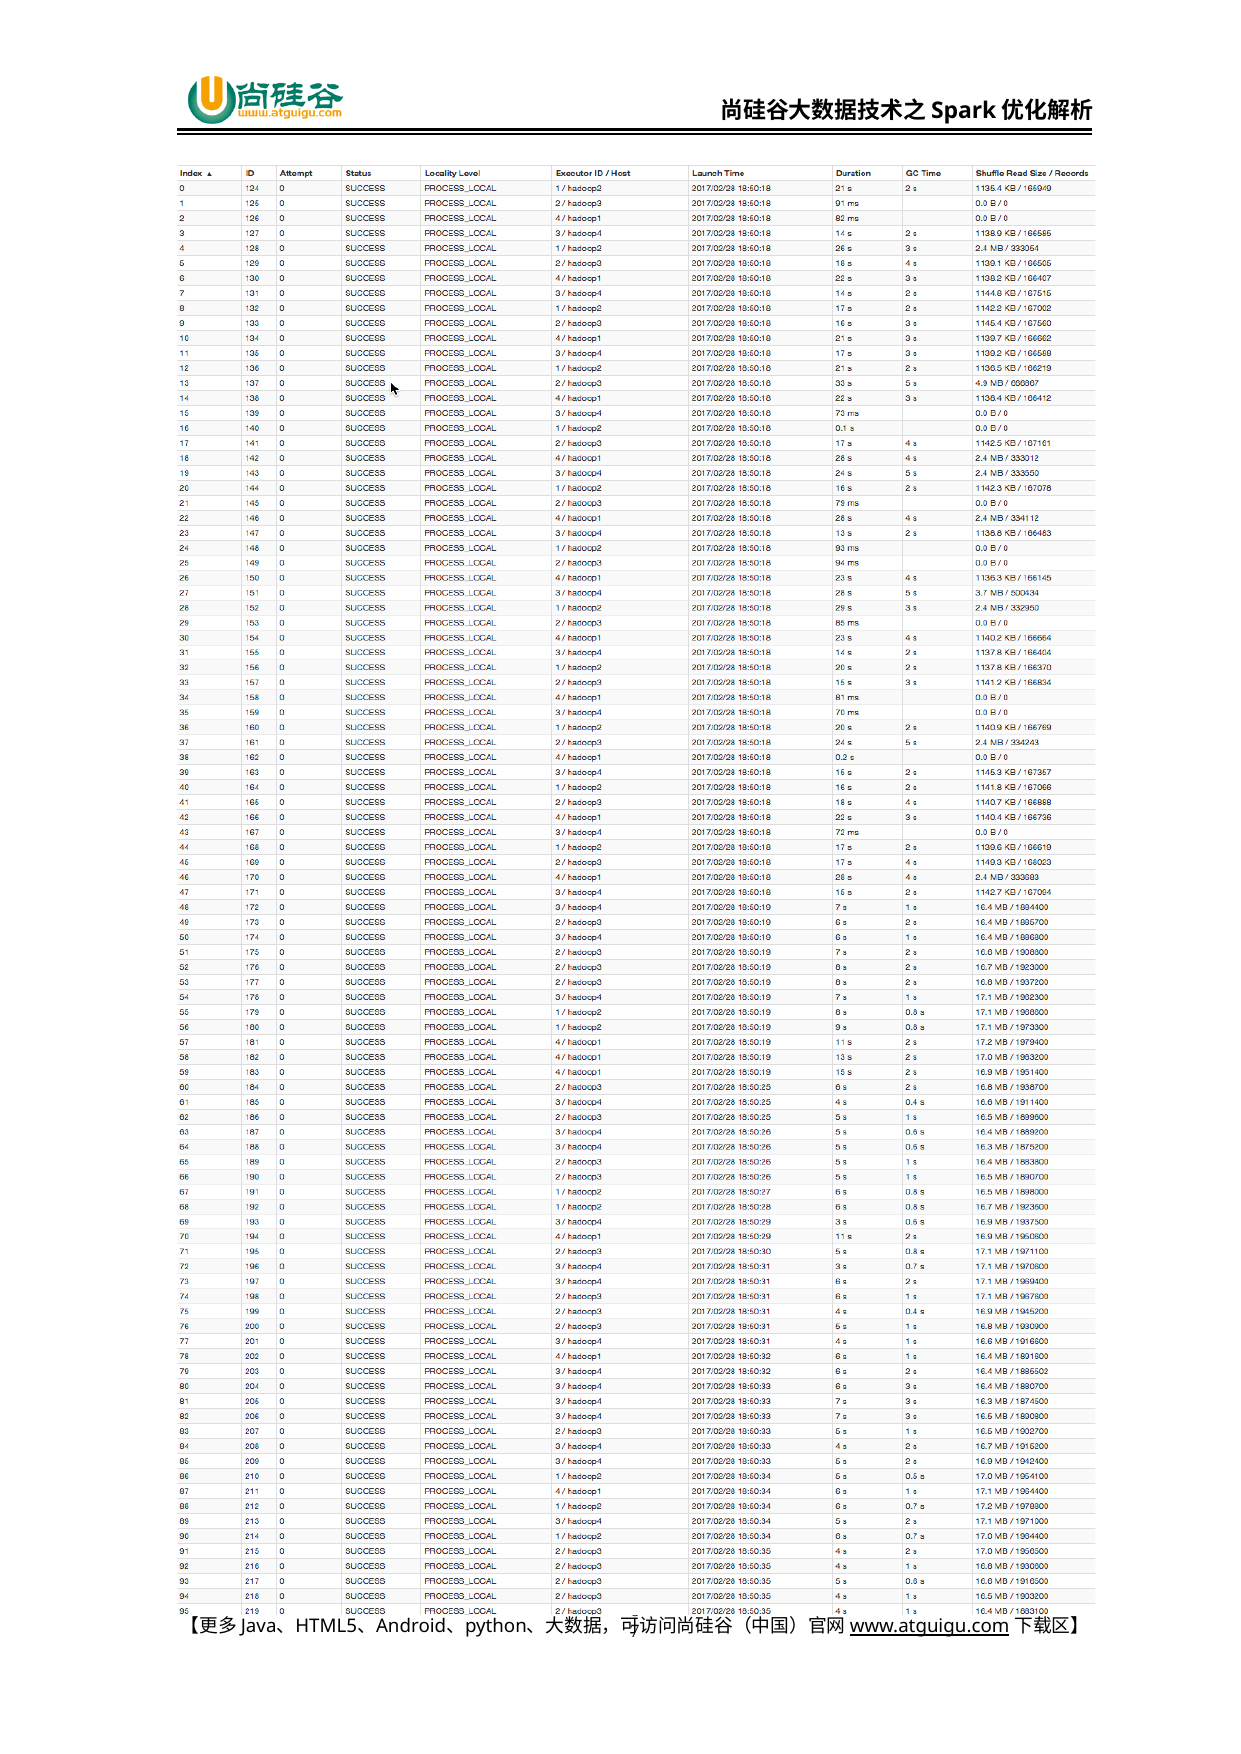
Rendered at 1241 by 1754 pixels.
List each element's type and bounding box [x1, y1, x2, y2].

picture [177, 68, 362, 128]
picture [177, 165, 1096, 1615]
